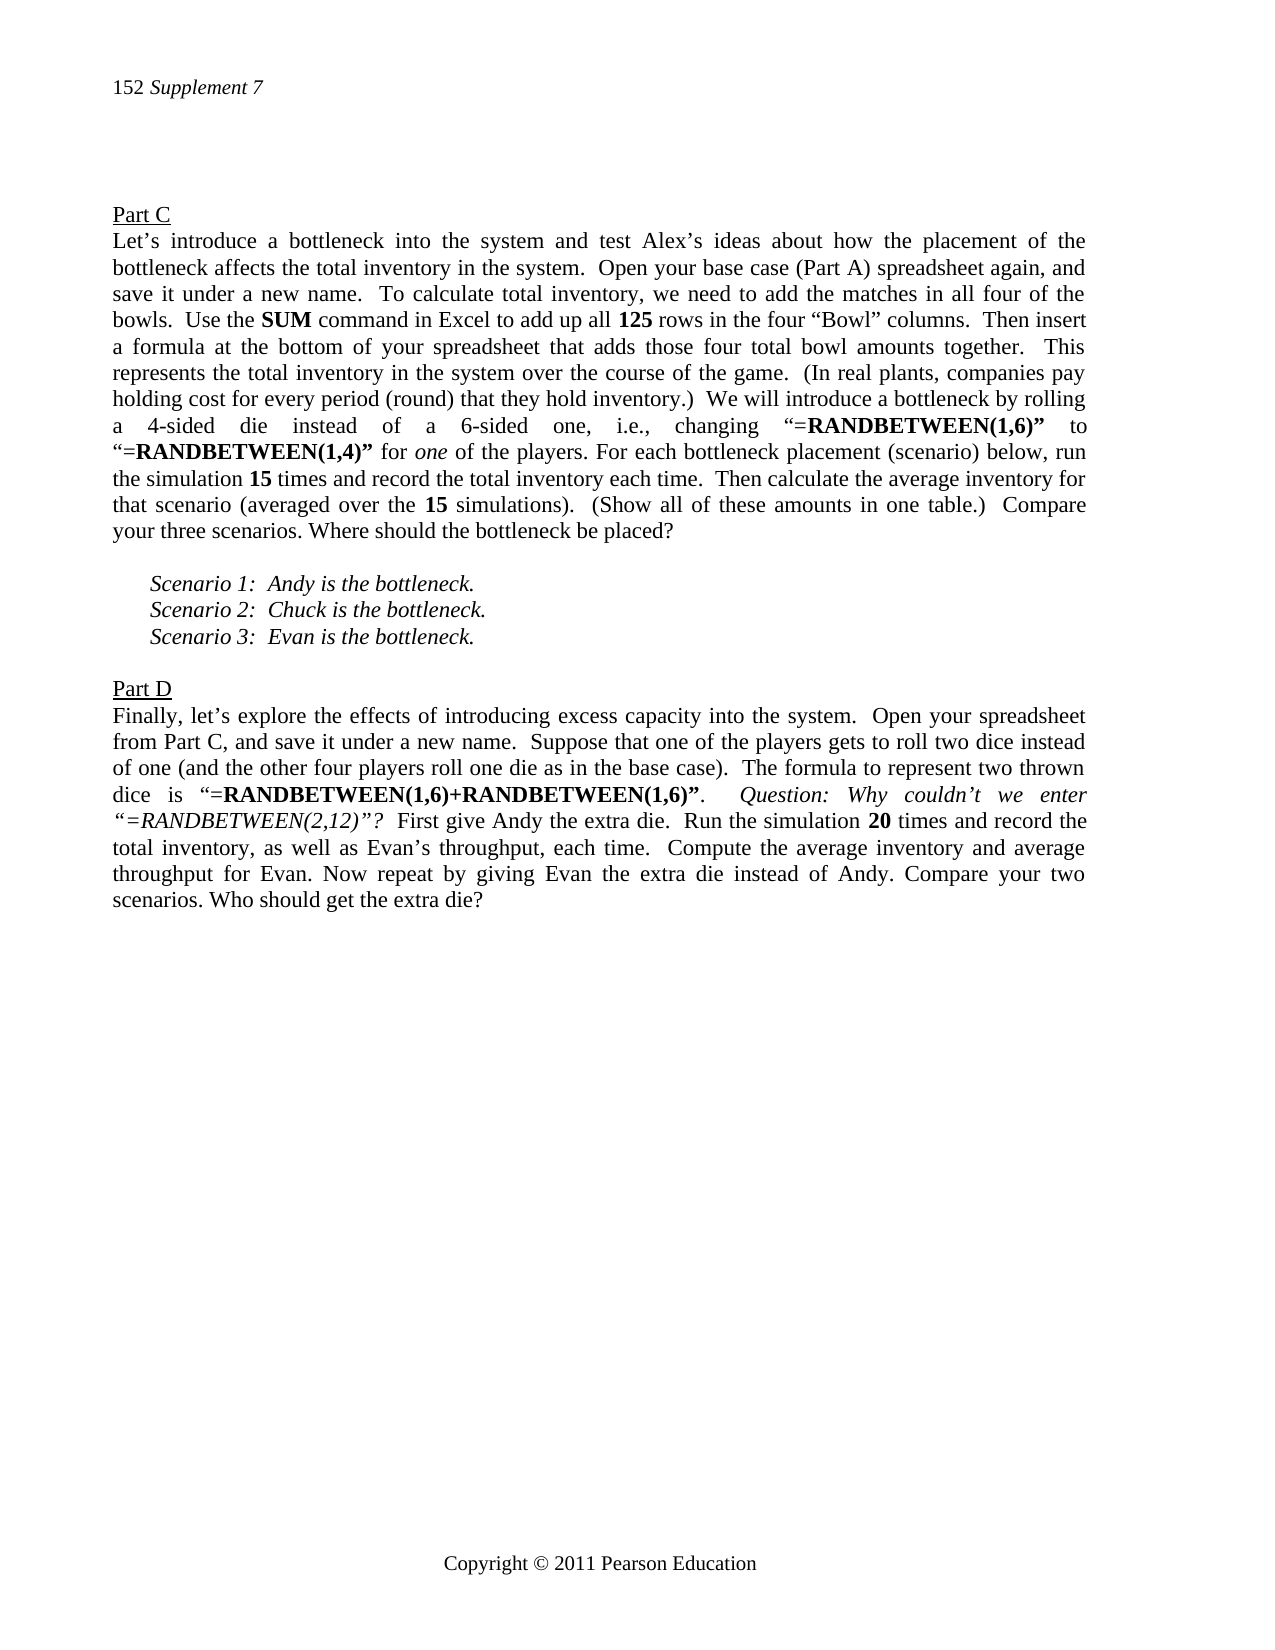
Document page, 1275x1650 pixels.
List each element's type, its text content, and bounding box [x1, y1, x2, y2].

text Finally, let’s explore the effects of introducing excess capacity into the system. Open your spreadsheet from Part C, and save it under a new name. Suppose that one of the players gets to roll two dice instead of one (and the other four players roll one die as in the base case). The formula to represent two thrown dice is “=RANDBETWEEN(1,6)+RANDBETWEEN(1,6)”. Question: Why couldn’t we enter “=RANDBETWEEN(2,12)”? First give Andy the extra die. Run the simulation 20 times and record the total inventory, as well as Evan’s throughput, each time. Compute the average inventory and average throughput for Evan. Now repeat by giving Evan the extra die instead of Andy. Compare your two scenarios. Who should get the extra die? [112, 702, 1087, 913]
text Scenario 2: Chuck is the bottleneck. [150, 596, 1087, 623]
text Part D [112, 675, 1087, 702]
text Scenario 3: Evan is the bottleneck. [150, 623, 1087, 649]
text Part C [112, 201, 1087, 227]
text Let’s introduce a bottleneck into the system and test Alex’s ideas about how the placement of the bottleneck affects the total inventory in the system. Open your base case (Part A) spreadsheet again, and save it under a new name. To calculate total inventory, we need to add the matches in all four of the bowls. Use the SUM command in Excel to add up all 125 rows in the four “Bowl” columns. Then insert a formula at the bottom of your spreadsheet that adds those four total bowl amounts together. This represents the total inventory in the system over the course of the game. (In real plants, companies pay holding cost for every period (round) that they hold inventory.) We will introduce a bottleneck by rolling a 4-sided die instead of a 6-sided one, i.e., changing “=RANDBETWEEN(1,6)” to “=RANDBETWEEN(1,4)” for one of the players. For each bottleneck placement (scenario) below, run the simulation 15 times and record the total inventory each time. Then calculate the average inventory for that scenario (averaged over the 15 simulations). (Show all of these amounts in one table.) Compare your three scenarios. Where should the bottleneck be placed? [112, 227, 1087, 544]
text Scenario 1: Andy is the bottleneck. [150, 570, 1087, 596]
